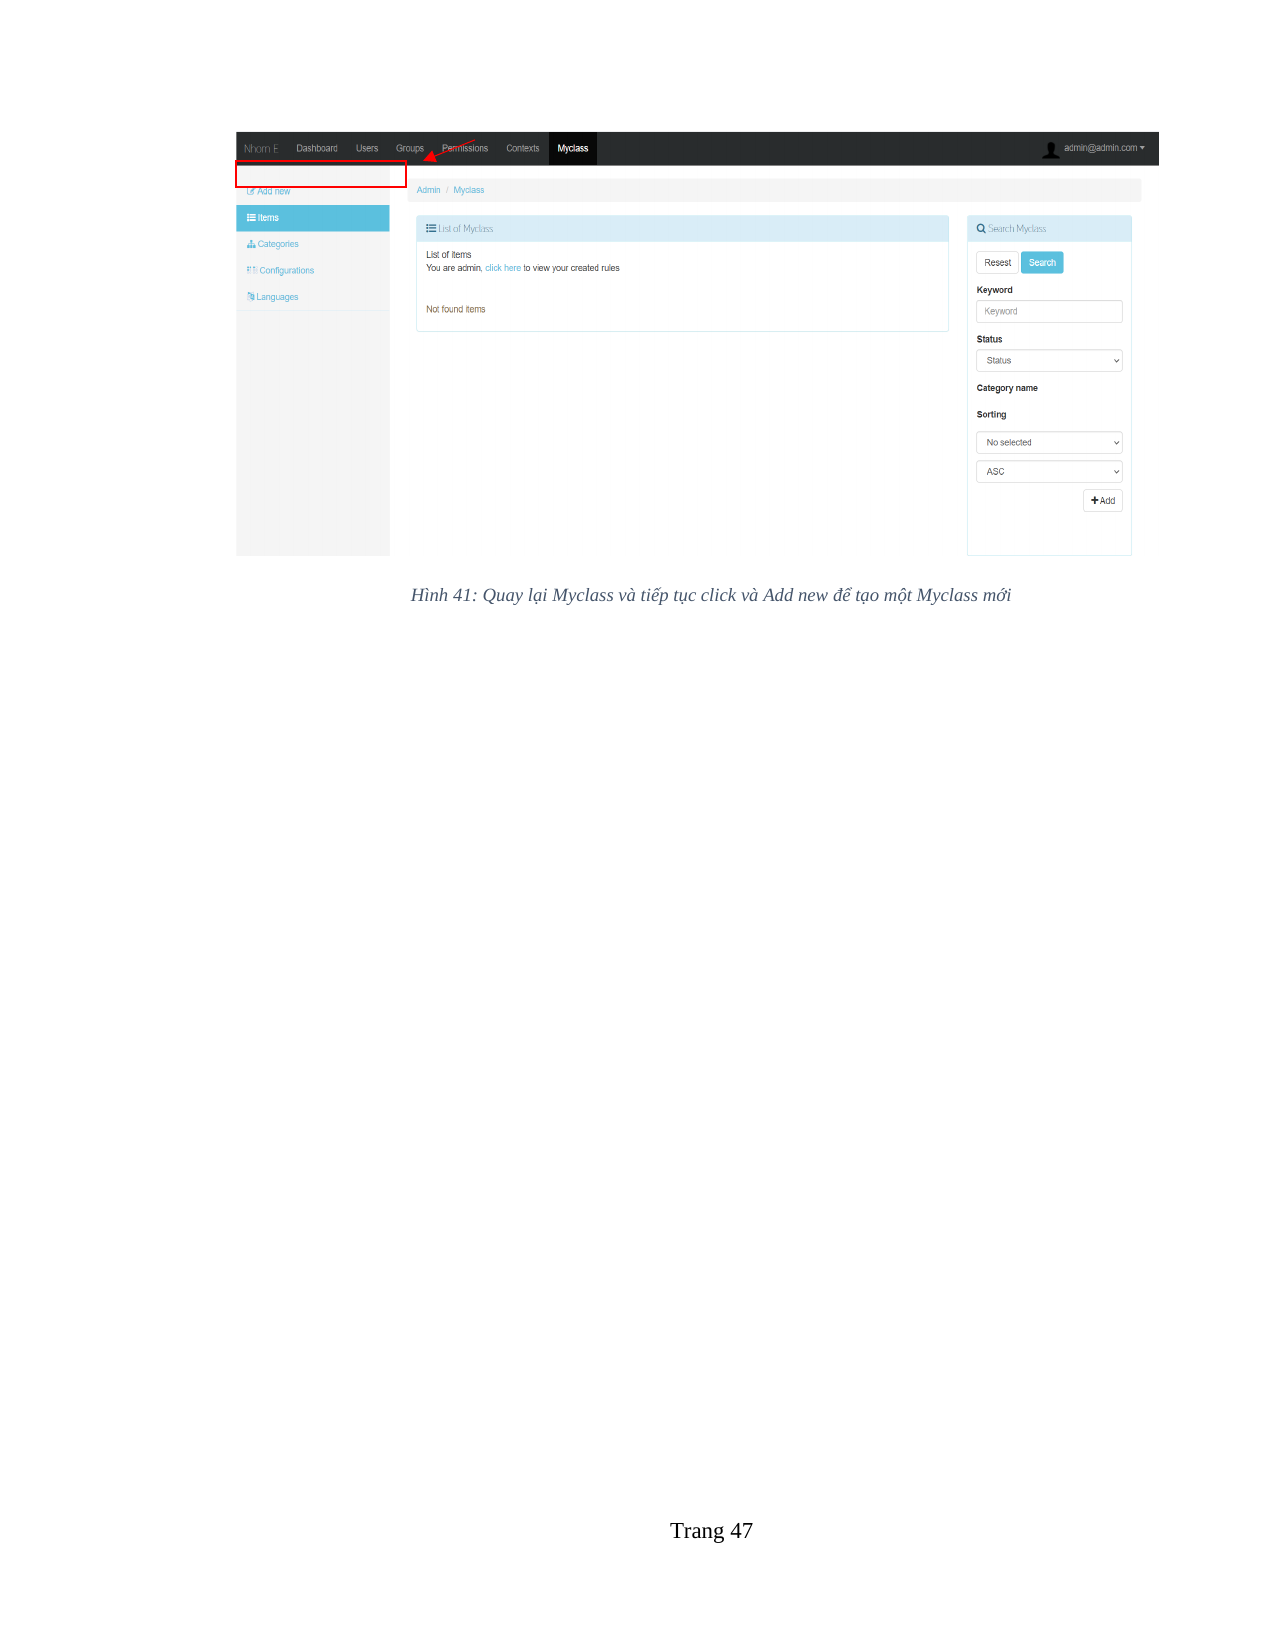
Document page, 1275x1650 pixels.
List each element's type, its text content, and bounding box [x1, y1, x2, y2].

text Hình 41: Quay lại Myclass và tiếp tục click và Add new để tạo một Myclass mới [177, 583, 1186, 605]
picture [237, 162, 405, 186]
picture [236, 130, 1159, 556]
